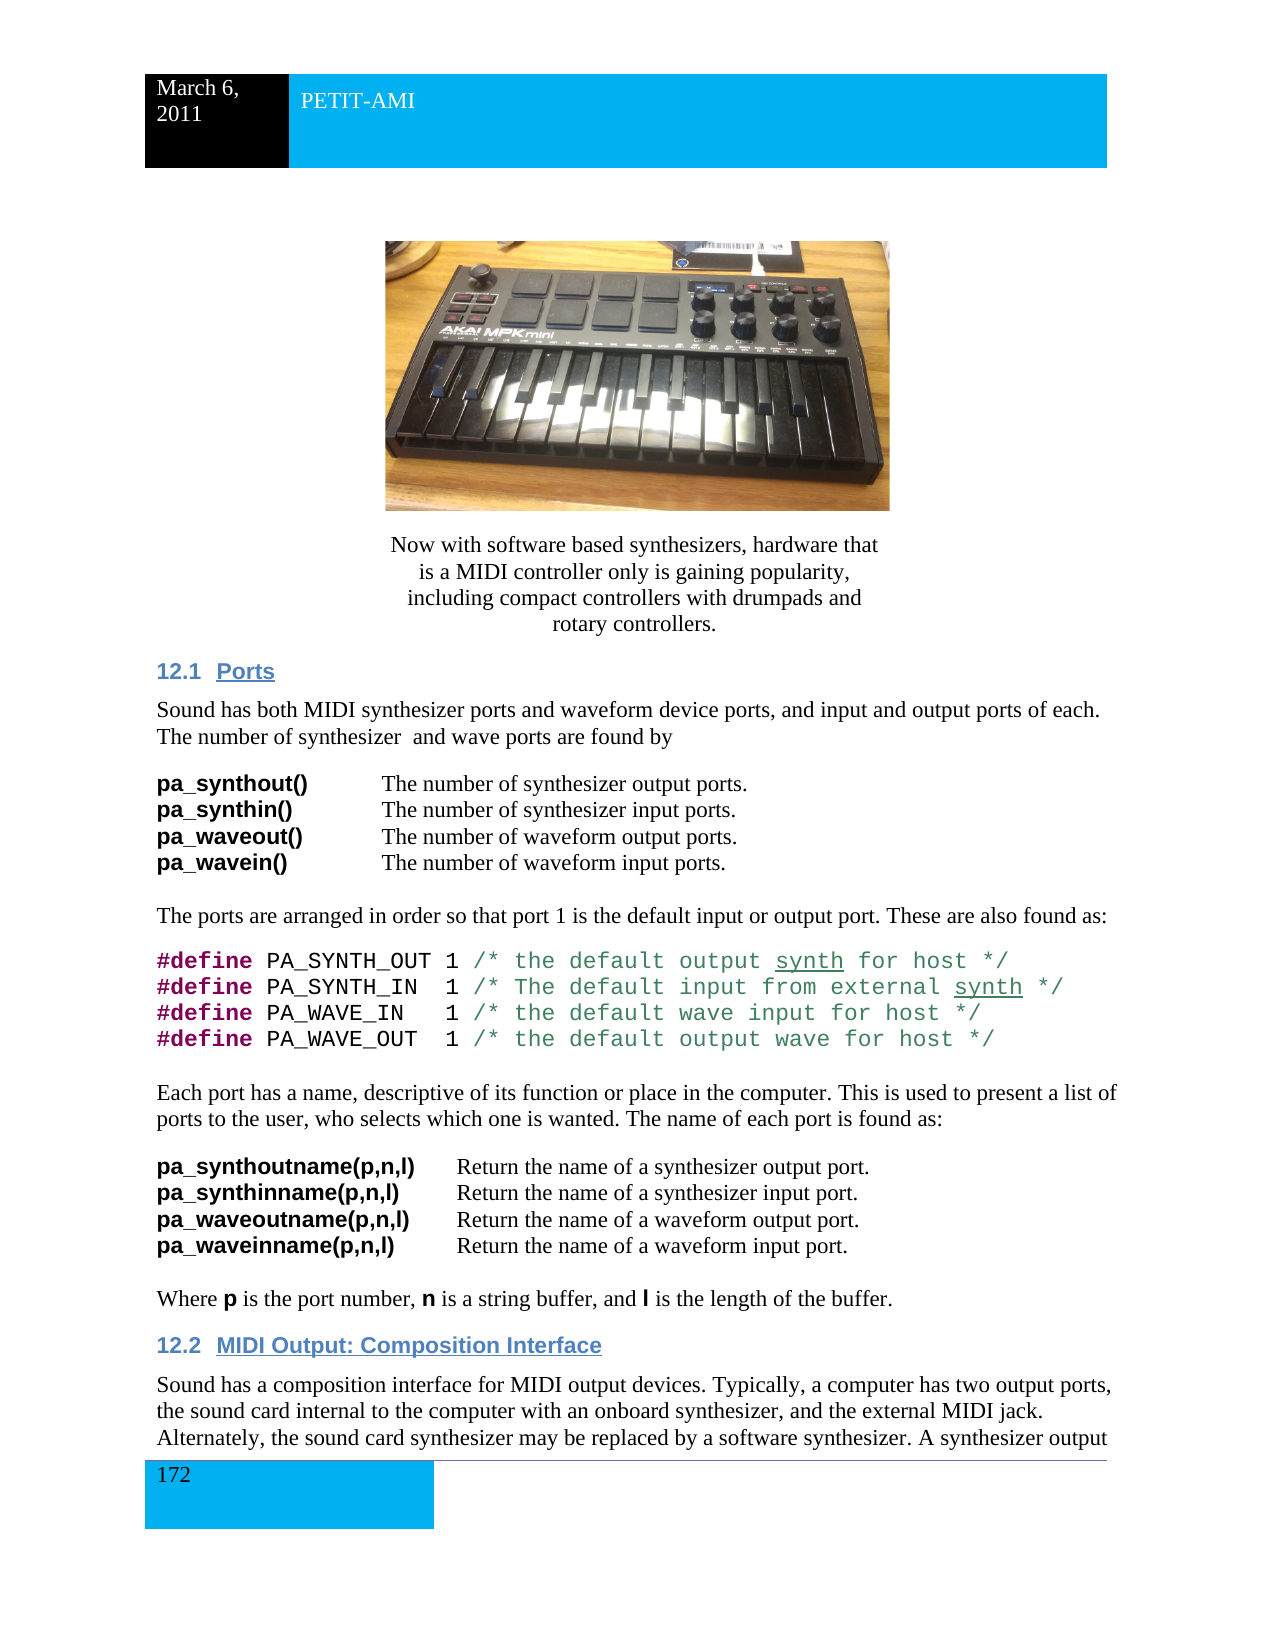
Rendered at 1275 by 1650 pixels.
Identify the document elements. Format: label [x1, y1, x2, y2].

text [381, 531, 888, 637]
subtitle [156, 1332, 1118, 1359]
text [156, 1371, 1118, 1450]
picture [385, 241, 890, 511]
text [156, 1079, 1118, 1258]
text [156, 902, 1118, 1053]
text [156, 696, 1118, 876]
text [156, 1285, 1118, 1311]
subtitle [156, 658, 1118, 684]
